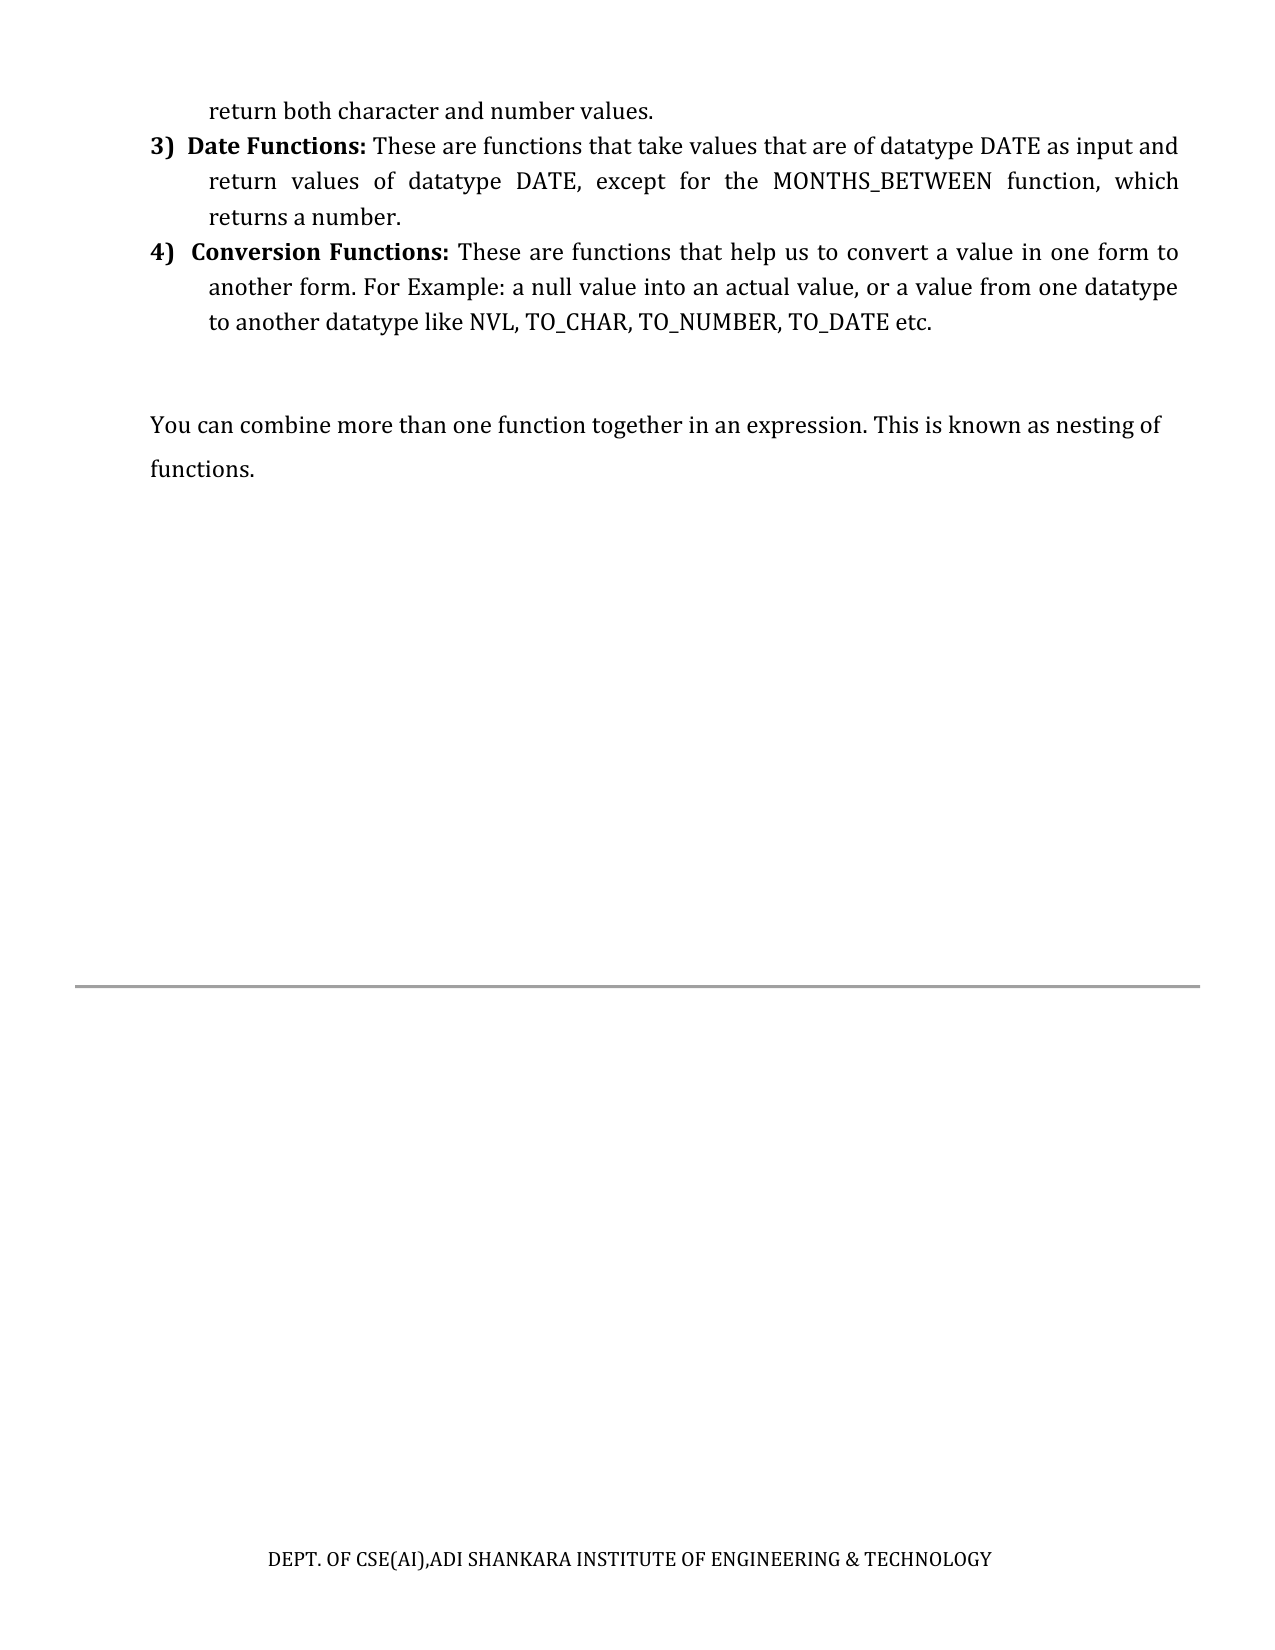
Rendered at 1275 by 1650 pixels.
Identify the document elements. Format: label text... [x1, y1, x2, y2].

list Date Functions: These are functions that take values that are of datatype DATE as input and return values of datatype DATE, except for the MONTHS_BETWEEN function, which returns a number. [150, 131, 1181, 230]
list Character or Text Functions: These are functions that accept character input and can return both character and number values. [150, 96, 1180, 125]
list Conversion Functions: These are functions that help us to convert a value in one form to another form. For Example: a null value into an actual value, or a value from one datatype to another datatype like NVL, TO_CHAR, TO_NUMBER, TO_DATE etc. [150, 236, 1181, 336]
text You can combine more than one function together in an expression. This is known as nesting of functions. [150, 410, 1200, 483]
